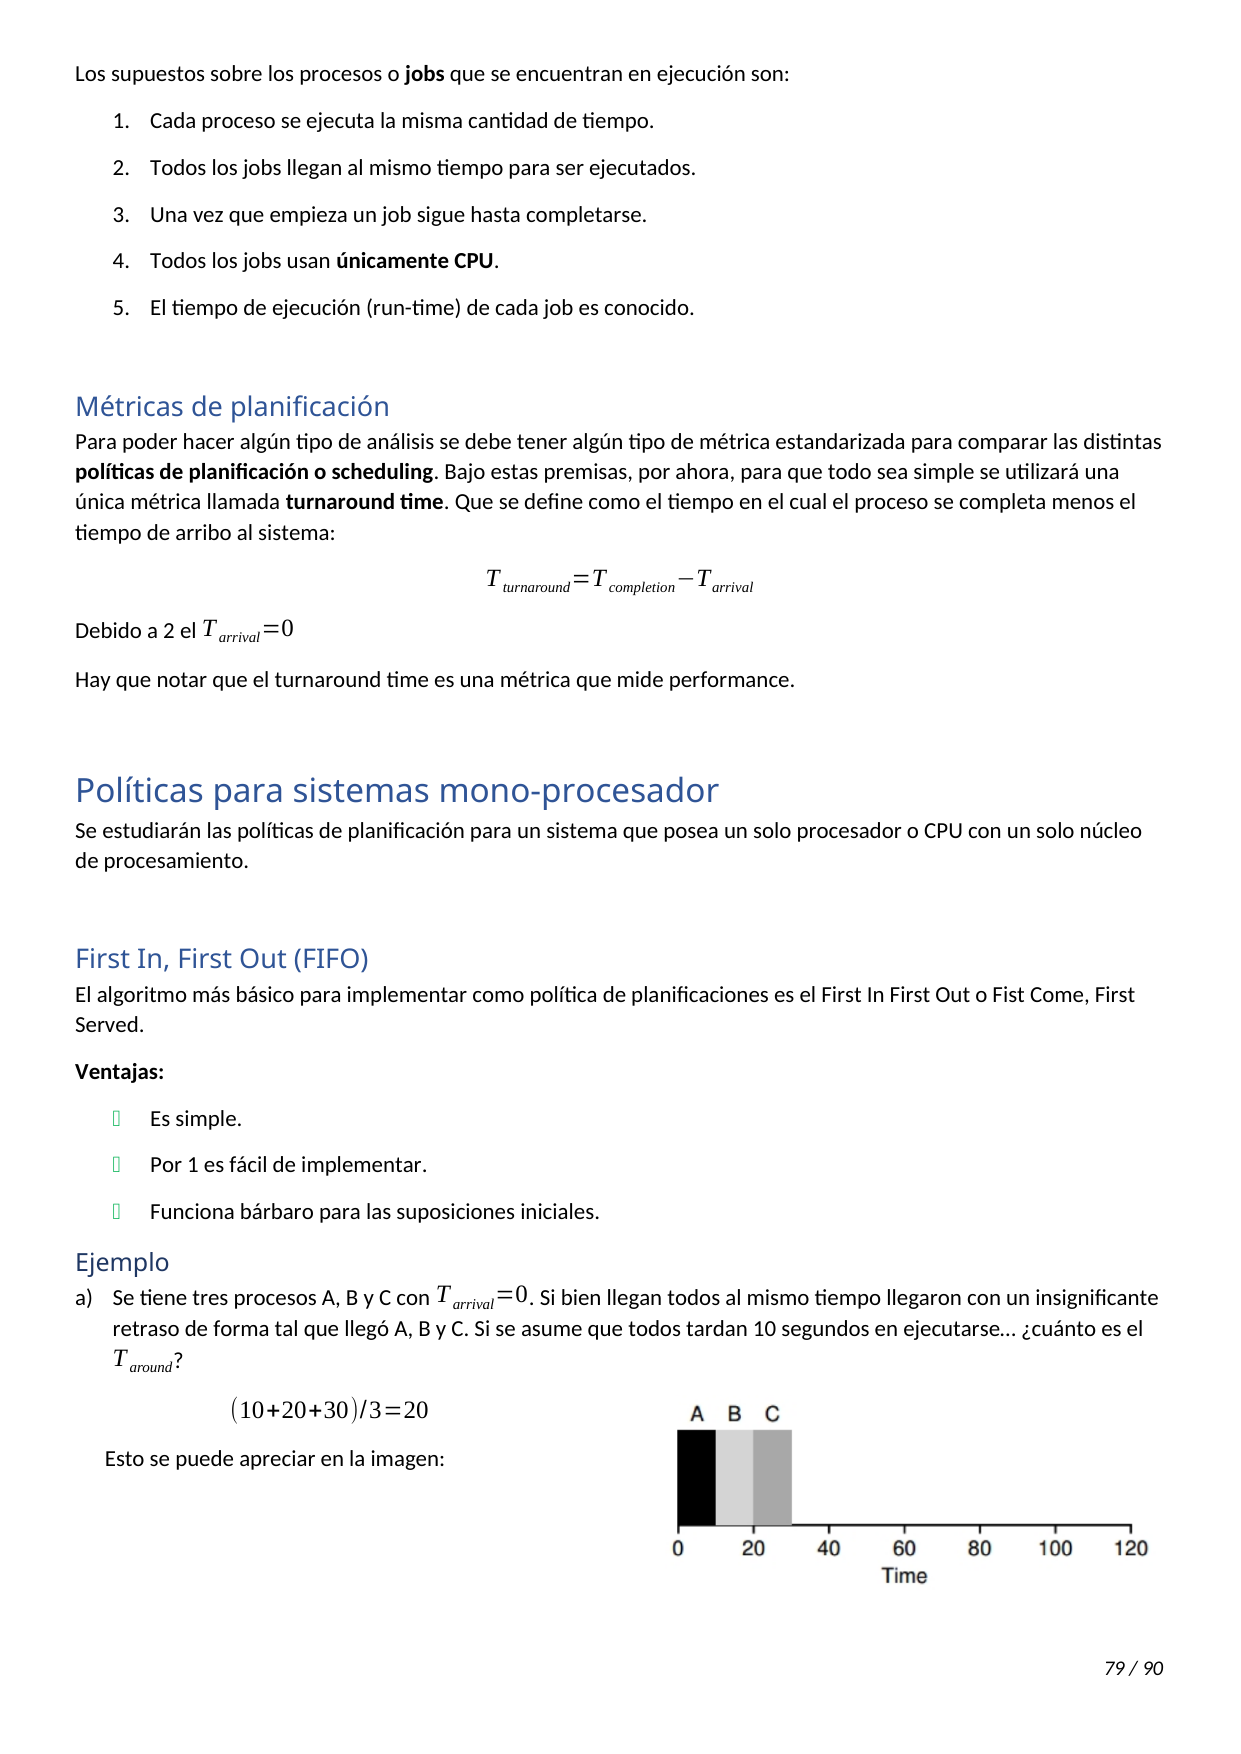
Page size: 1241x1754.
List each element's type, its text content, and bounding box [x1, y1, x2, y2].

subtitle First In, First Out (FIFO) [75, 940, 1165, 977]
list Cada proceso se ejecuta la misma cantidad de tiempo. [112, 106, 1165, 134]
list Por 1 es fácil de implementar. [112, 1151, 1165, 1178]
subtitle Métricas de planificación [75, 387, 1165, 424]
list Se tiene tres procesos A, B y C con . Si bien llegan todos al mismo tiempo llegaron con un insignificante retraso de forma tal que llegó A, B y C. Si se asume que todos tardan 10 segundos en ejecutarse… ¿cuánto es el ? [75, 1281, 1165, 1376]
text Para poder hacer algún tipo de análisis se debe tener algún tipo de métrica estandarizada para comparar las distintas políticas de planificación o scheduling. Bajo estas premisas, por ahora, para que todo sea simple se utilizará una única métrica llamada turnaround time. Que se define como el tiempo en el cual el proceso se completa menos el tiempo de arribo al sistema: [75, 427, 1165, 546]
text Hay que notar que el turnaround time es una métrica que mide performance. [75, 665, 1165, 693]
text Esto se puede apreciar en la imagen: [75, 1444, 583, 1472]
text Los supuestos sobre los procesos o jobs que se encuentran en ejecución son: [75, 59, 1165, 87]
list El tiempo de ejecución (run-time) de cada job es conocido. [112, 293, 1165, 321]
subtitle Políticas para sistemas mono-procesador [75, 767, 1165, 812]
picture [665, 1395, 1157, 1595]
list Todos los jobs llegan al mismo tiempo para ser ejecutados. [112, 153, 1165, 181]
text El algoritmo más básico para implementar como política de planificaciones es el First In First Out o Fist Come, First Served. [75, 980, 1165, 1038]
list Es simple. [112, 1104, 1165, 1132]
text Debido a 2 el [75, 615, 1165, 646]
list Una vez que empieza un job sigue hasta completarse. [112, 200, 1165, 228]
list Funciona bárbaro para las suposiciones iniciales. [112, 1197, 1165, 1225]
text Ventajas: [75, 1057, 1165, 1085]
subtitle Ejemplo [75, 1244, 1165, 1278]
text Se estudiarán las políticas de planificación para un sistema que posea un solo procesador o CPU con un solo núcleo de procesamiento. [75, 816, 1165, 874]
list Todos los jobs usan únicamente CPU. [112, 247, 1165, 274]
